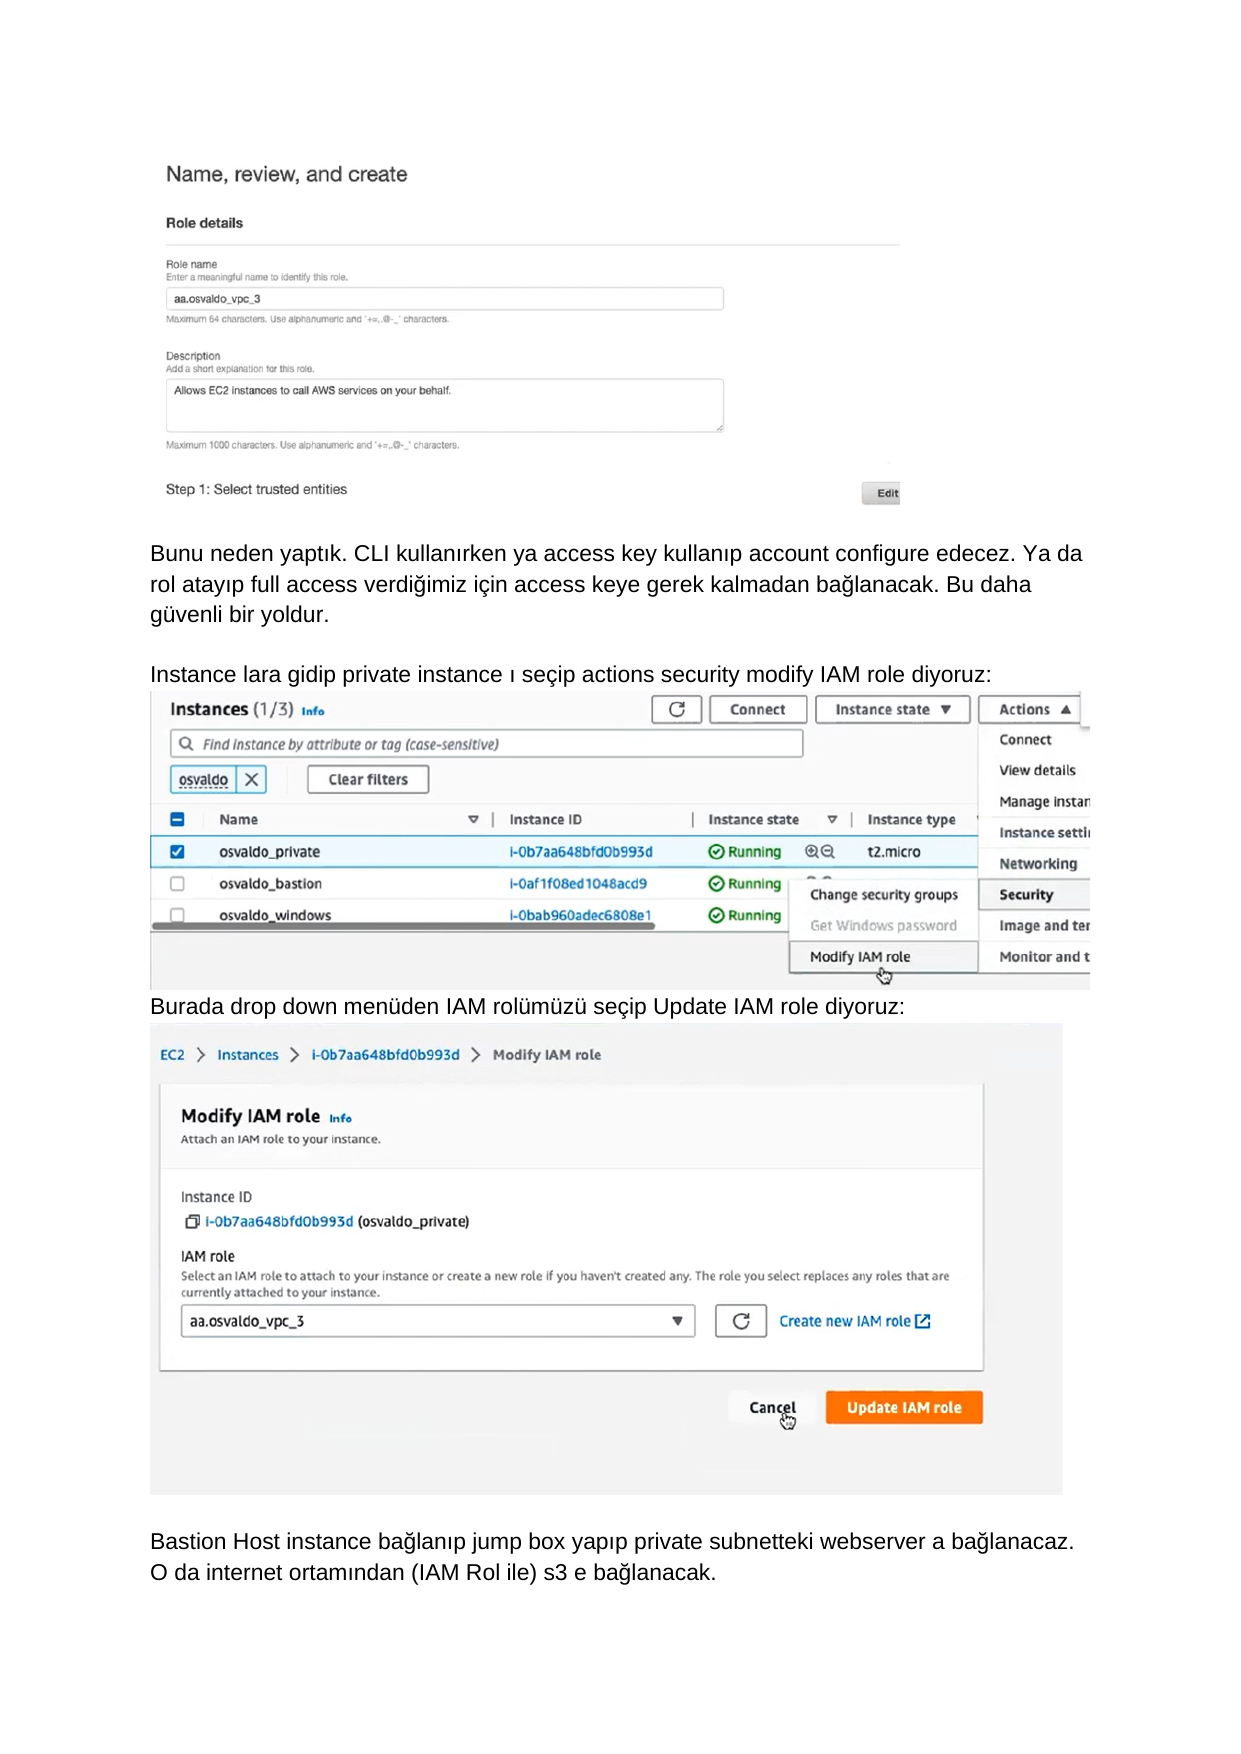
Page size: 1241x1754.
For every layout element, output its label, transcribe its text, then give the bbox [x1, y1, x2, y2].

text Bastion Host instance bağlanıp jump box yapıp private subnetteki webserver a bağlanacaz. O da internet ortamından (IAM Rol ile) s3 e bağlanacak. [150, 1528, 1090, 1585]
picture [150, 150, 901, 507]
text Instance lara gidip private instance ı seçip actions security modify IAM role diyoruz: [150, 661, 1090, 687]
picture [150, 691, 1091, 990]
picture [150, 1023, 1063, 1495]
text Bunu neden yaptık. CLI kullanırken ya access key kullanıp account configure edecez. Ya da rol atayıp full access verdiğimiz için access keye gerek kalmadan bağlanacak. Bu daha güvenli bir yoldur. [150, 540, 1090, 627]
text Burada drop down menüden IAM rolümüzü seçip Update IAM role diyoruz: [150, 993, 1090, 1019]
